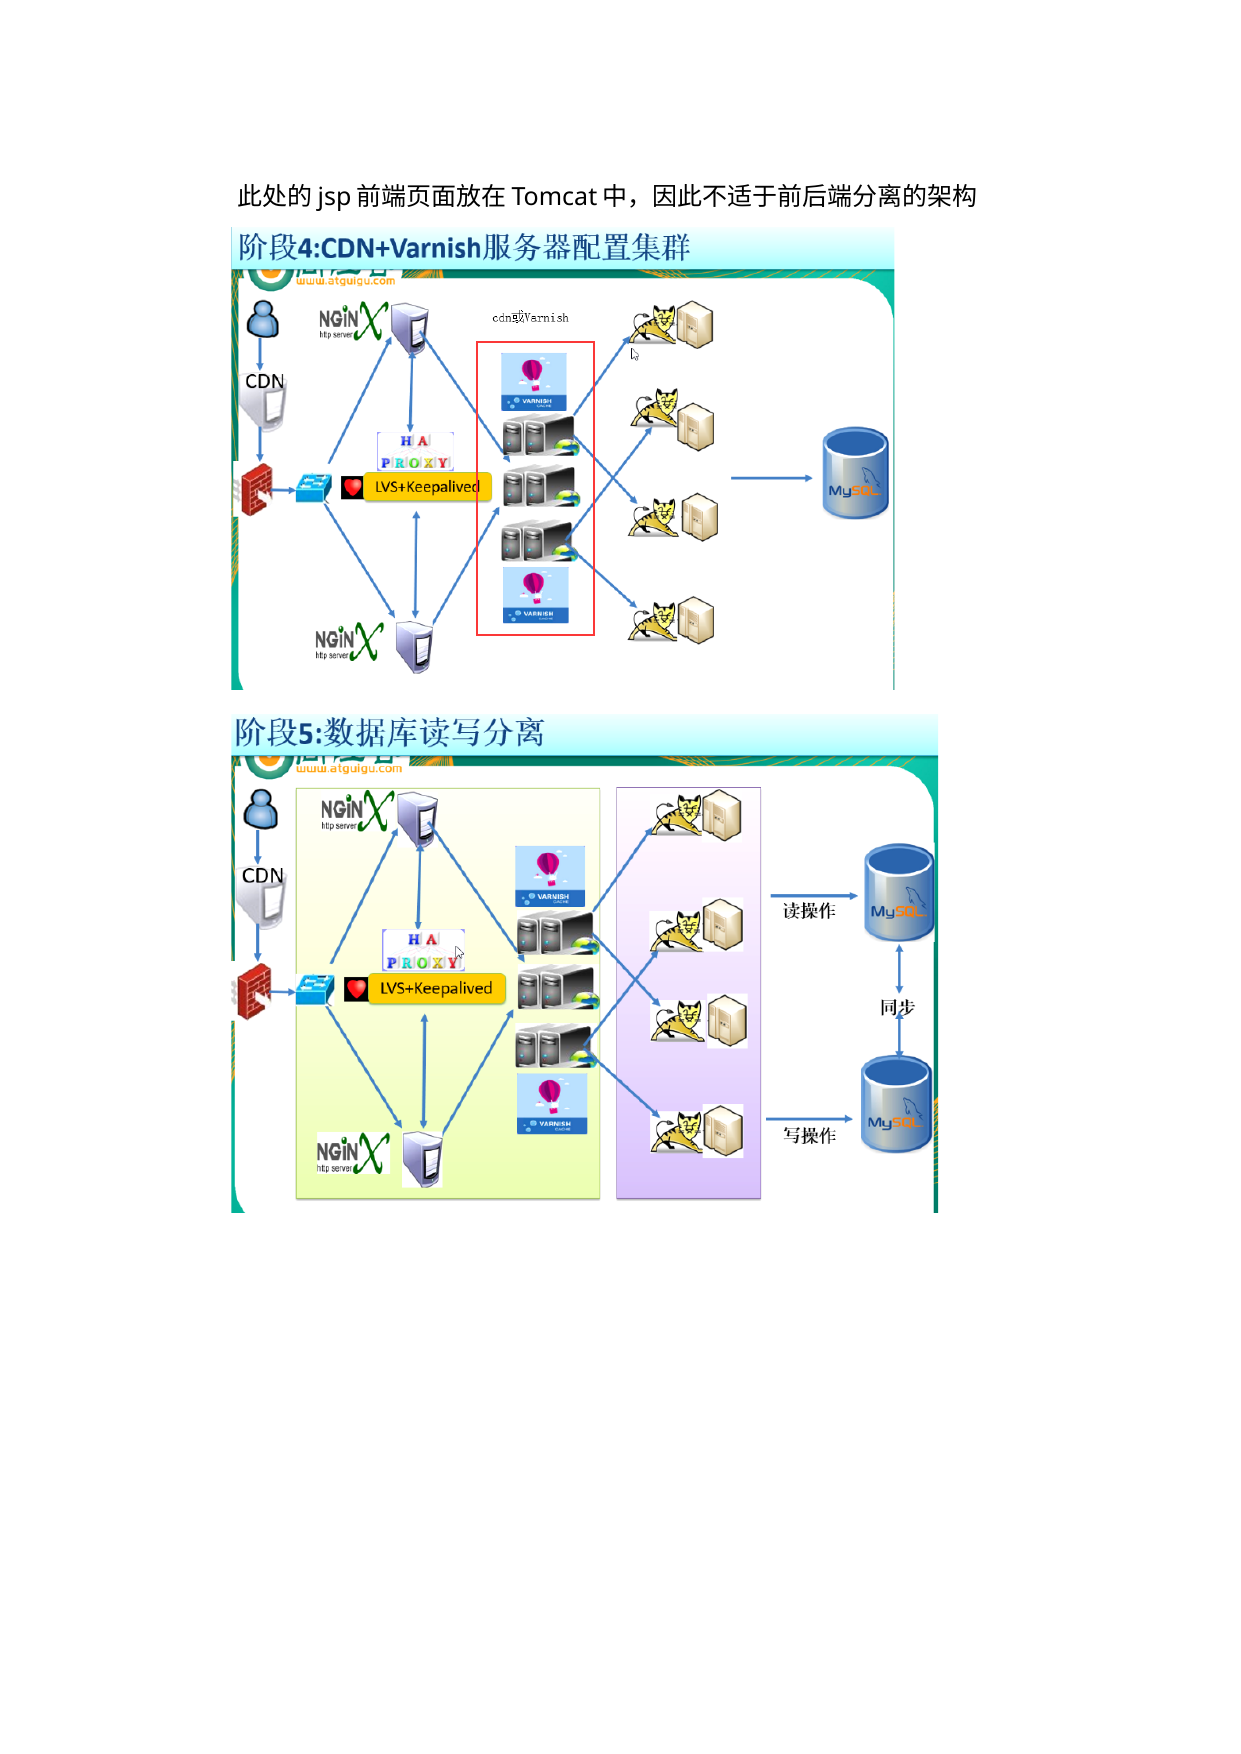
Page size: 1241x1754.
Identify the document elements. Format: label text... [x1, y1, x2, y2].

picture [231, 714, 939, 1213]
list 此处的jsp前端页面放在Tomcat中，因此不适于前后端分离的架构 [187, 162, 1053, 227]
picture [231, 227, 895, 690]
